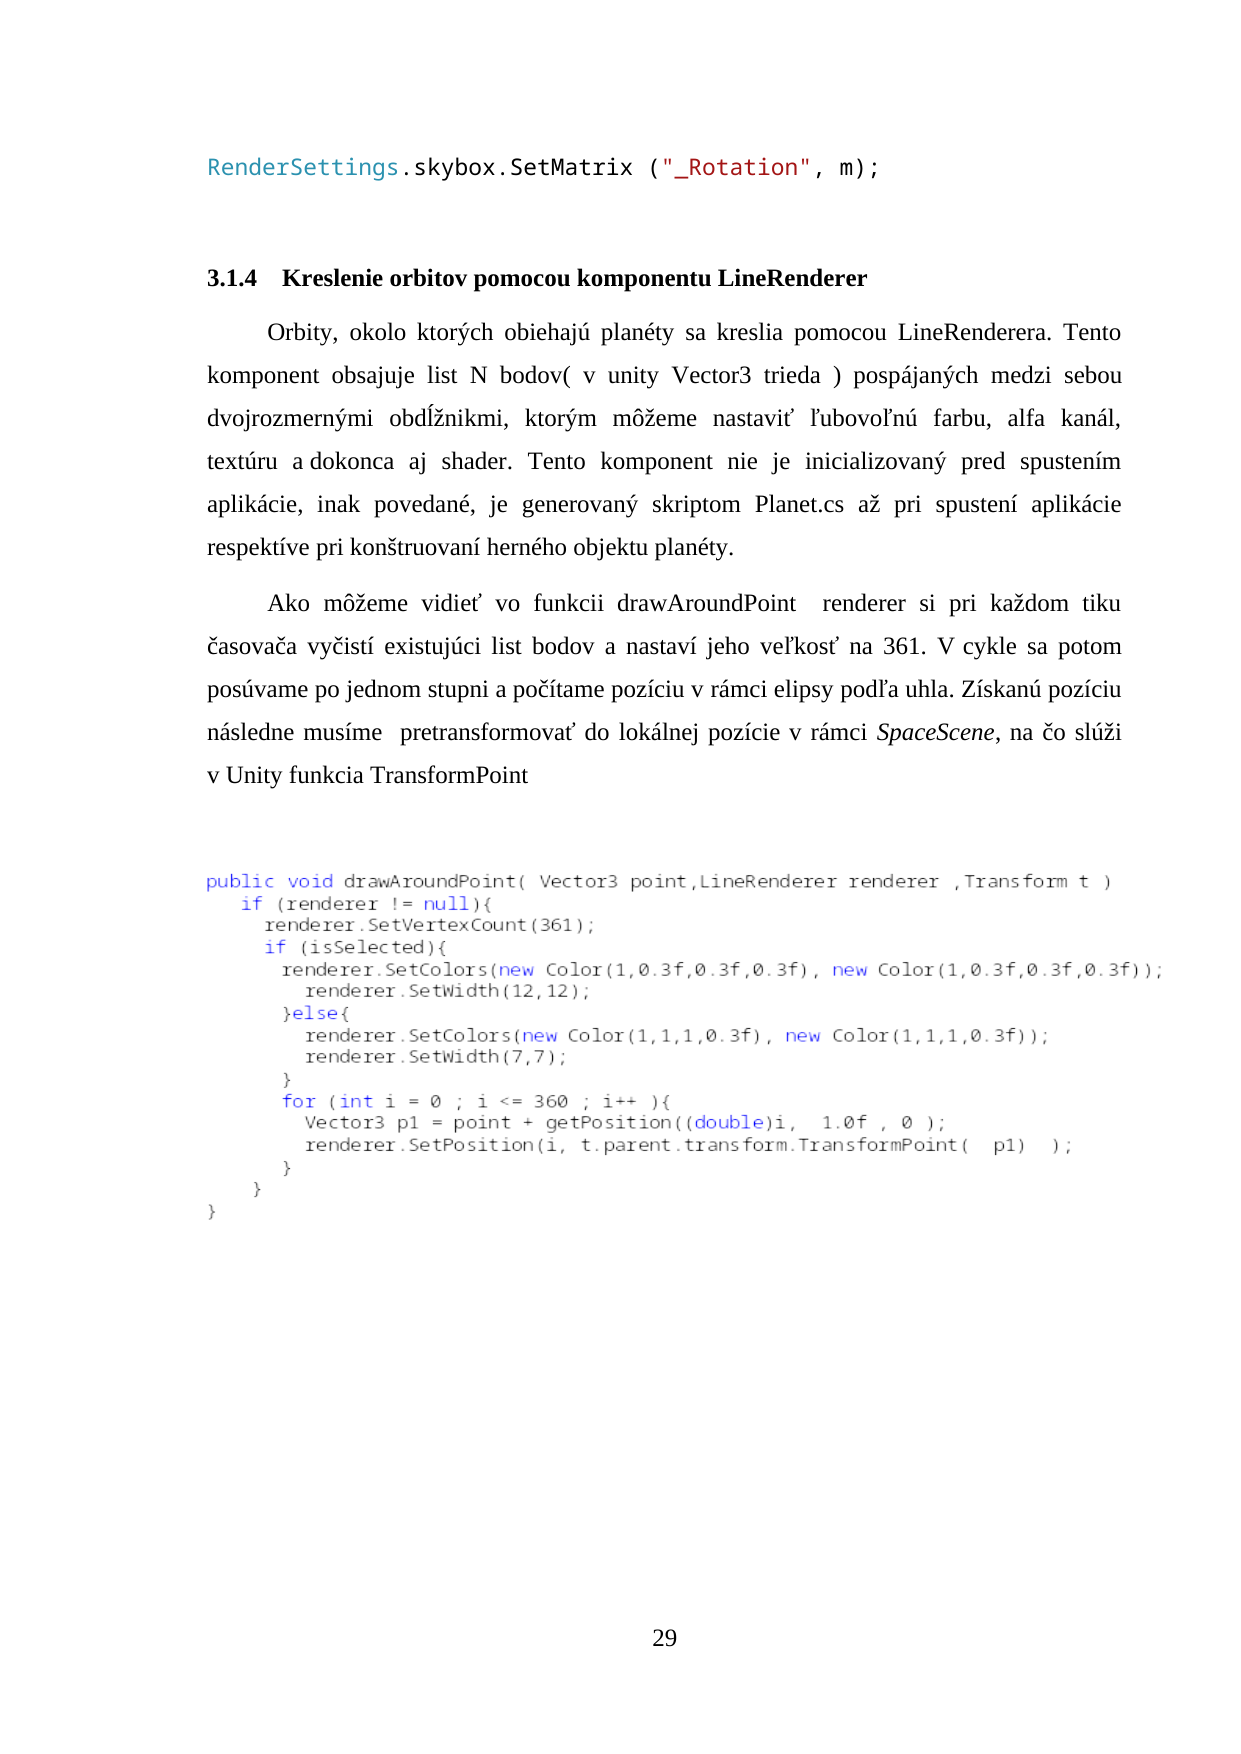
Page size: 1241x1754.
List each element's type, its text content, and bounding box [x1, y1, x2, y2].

text Ako môžeme vidieť vo funkcii drawAroundPoint renderer si pri každom tiku časovača vyčistí existujúci list bodov a nastaví jeho veľkosť na 361. V cykle sa potom posúvame po jednom stupni a počítame pozíciu v rámci elipsy podľa uhla. Získanú pozíciu následne musíme pretransformovať do lokálnej pozície v rámci SpaceScene, na čo slúži v Unity funkcia TransformPoint [207, 588, 1122, 789]
subtitle Kreslenie orbitov pomocou komponentu LineRenderer [207, 263, 1122, 292]
text Orbity, okolo ktorých obiehajú planéty sa kreslia pomocou LineRenderera. Tento komponent obsajuje list N bodov( v unity Vector3 trieda ) pospájaných medzi sebou dvojrozmernými obdĺžnikmi, ktorým môžeme nastaviť ľubovoľnú farbu, alfa kanál, textúru a dokonca aj shader. Tento komponent nie je inicializovaný pred spustením aplikácie, inak povedané, je generovaný skriptom Planet.cs až pri spustení aplikácie respektíve pri konštruovaní herného objektu planéty. [207, 317, 1122, 561]
text RenderSettings.skybox.SetMatrix ("_Rotation", m); [207, 151, 1122, 182]
